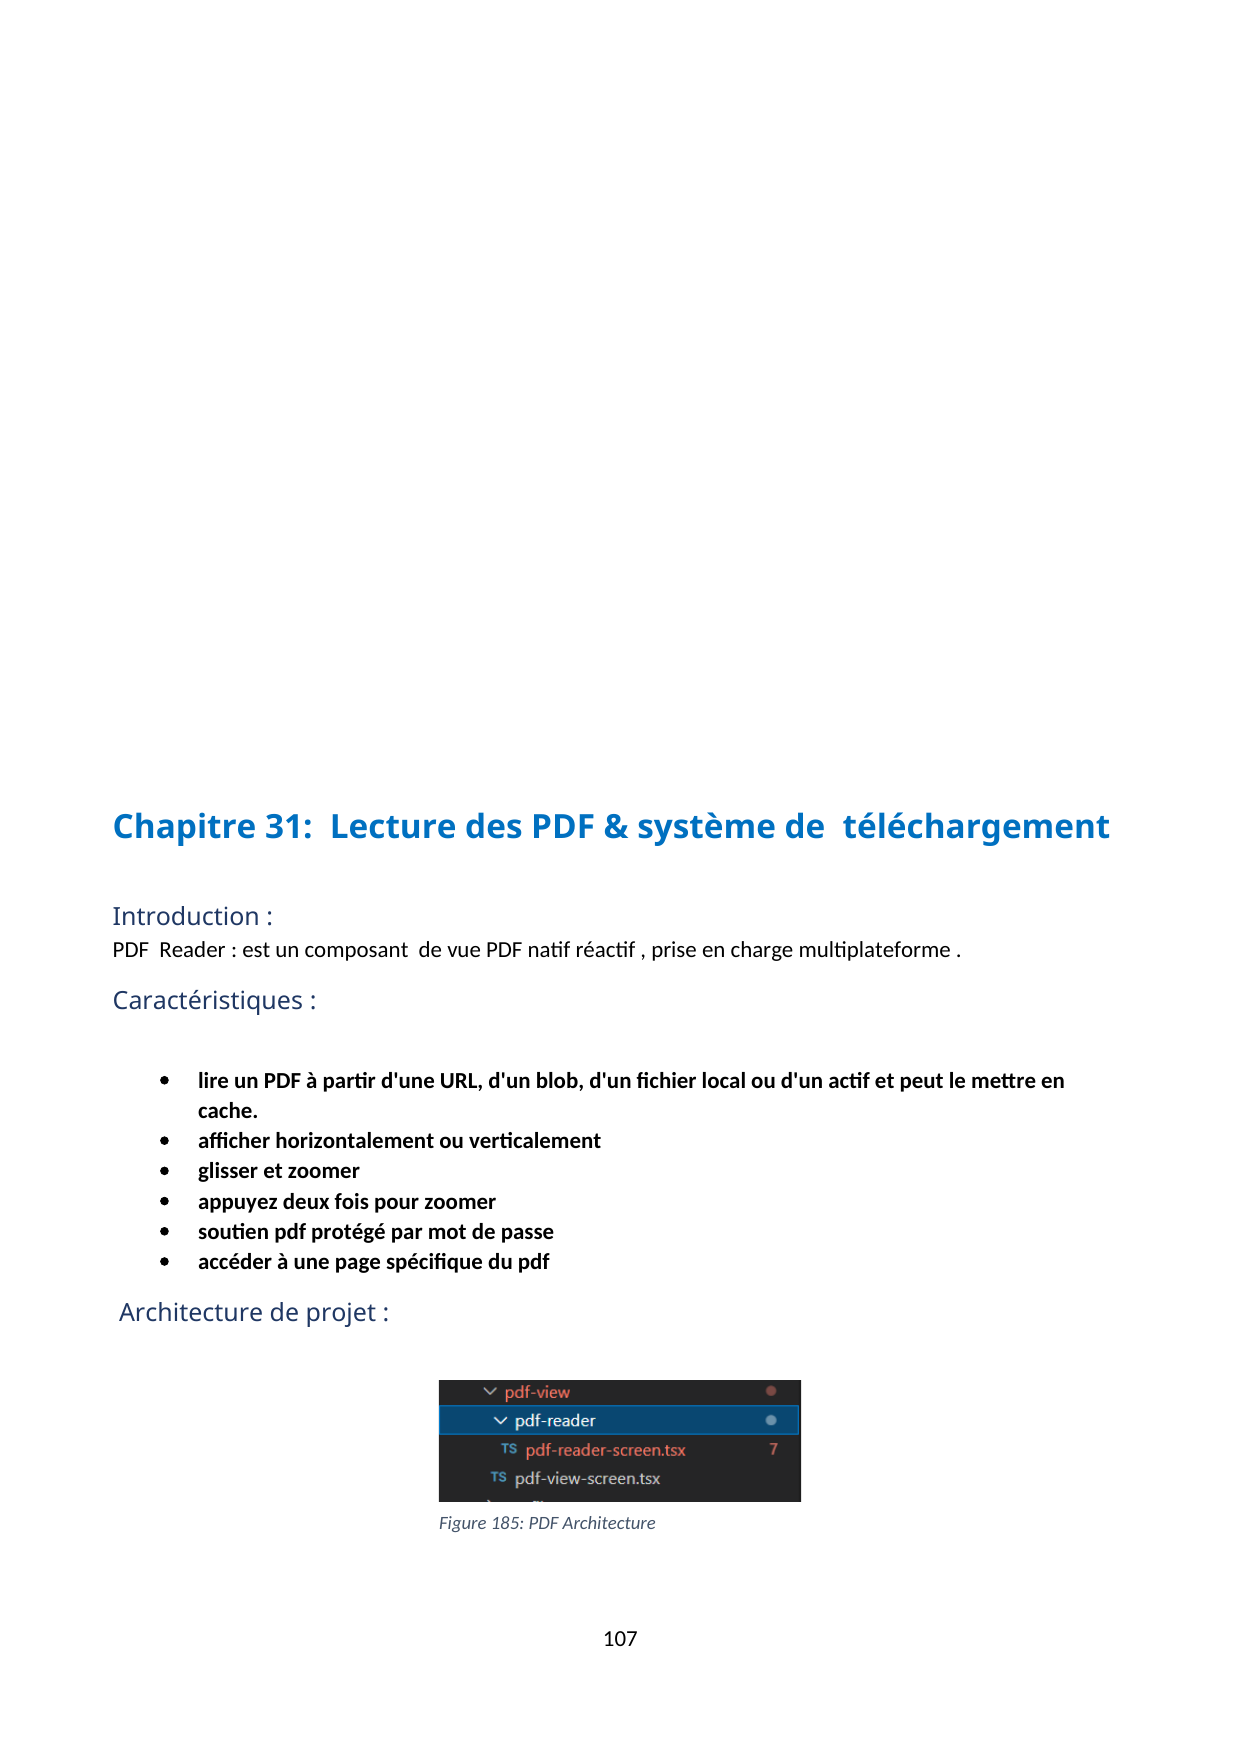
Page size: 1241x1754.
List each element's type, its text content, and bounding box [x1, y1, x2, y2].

subtitle Chapitre 31: Lecture des PDF & système de téléchargement [112, 803, 1128, 848]
list afficher horizontalement ou verticalement [160, 1126, 1128, 1154]
list glisser et zoomer [160, 1157, 1128, 1185]
subtitle Architecture de projet : [112, 1294, 1128, 1328]
picture [438, 1380, 802, 1502]
subtitle Introduction : [112, 899, 1128, 933]
list soutien pdf protégé par mot de passe [160, 1217, 1128, 1245]
subtitle Caractéristiques : [112, 982, 1128, 1016]
list accéder à une page spécifique du pdf [160, 1247, 1128, 1275]
text PDF Reader : est un composant de vue PDF natif réactif , prise en charge multiplateforme . [112, 936, 1128, 963]
list lire un PDF à partir d'une URL, d'un blob, d'un fichier local ou d'un actif et peut le mettre en cache. [160, 1066, 1128, 1124]
list appuyez deux fois pour zoomer [160, 1187, 1128, 1215]
